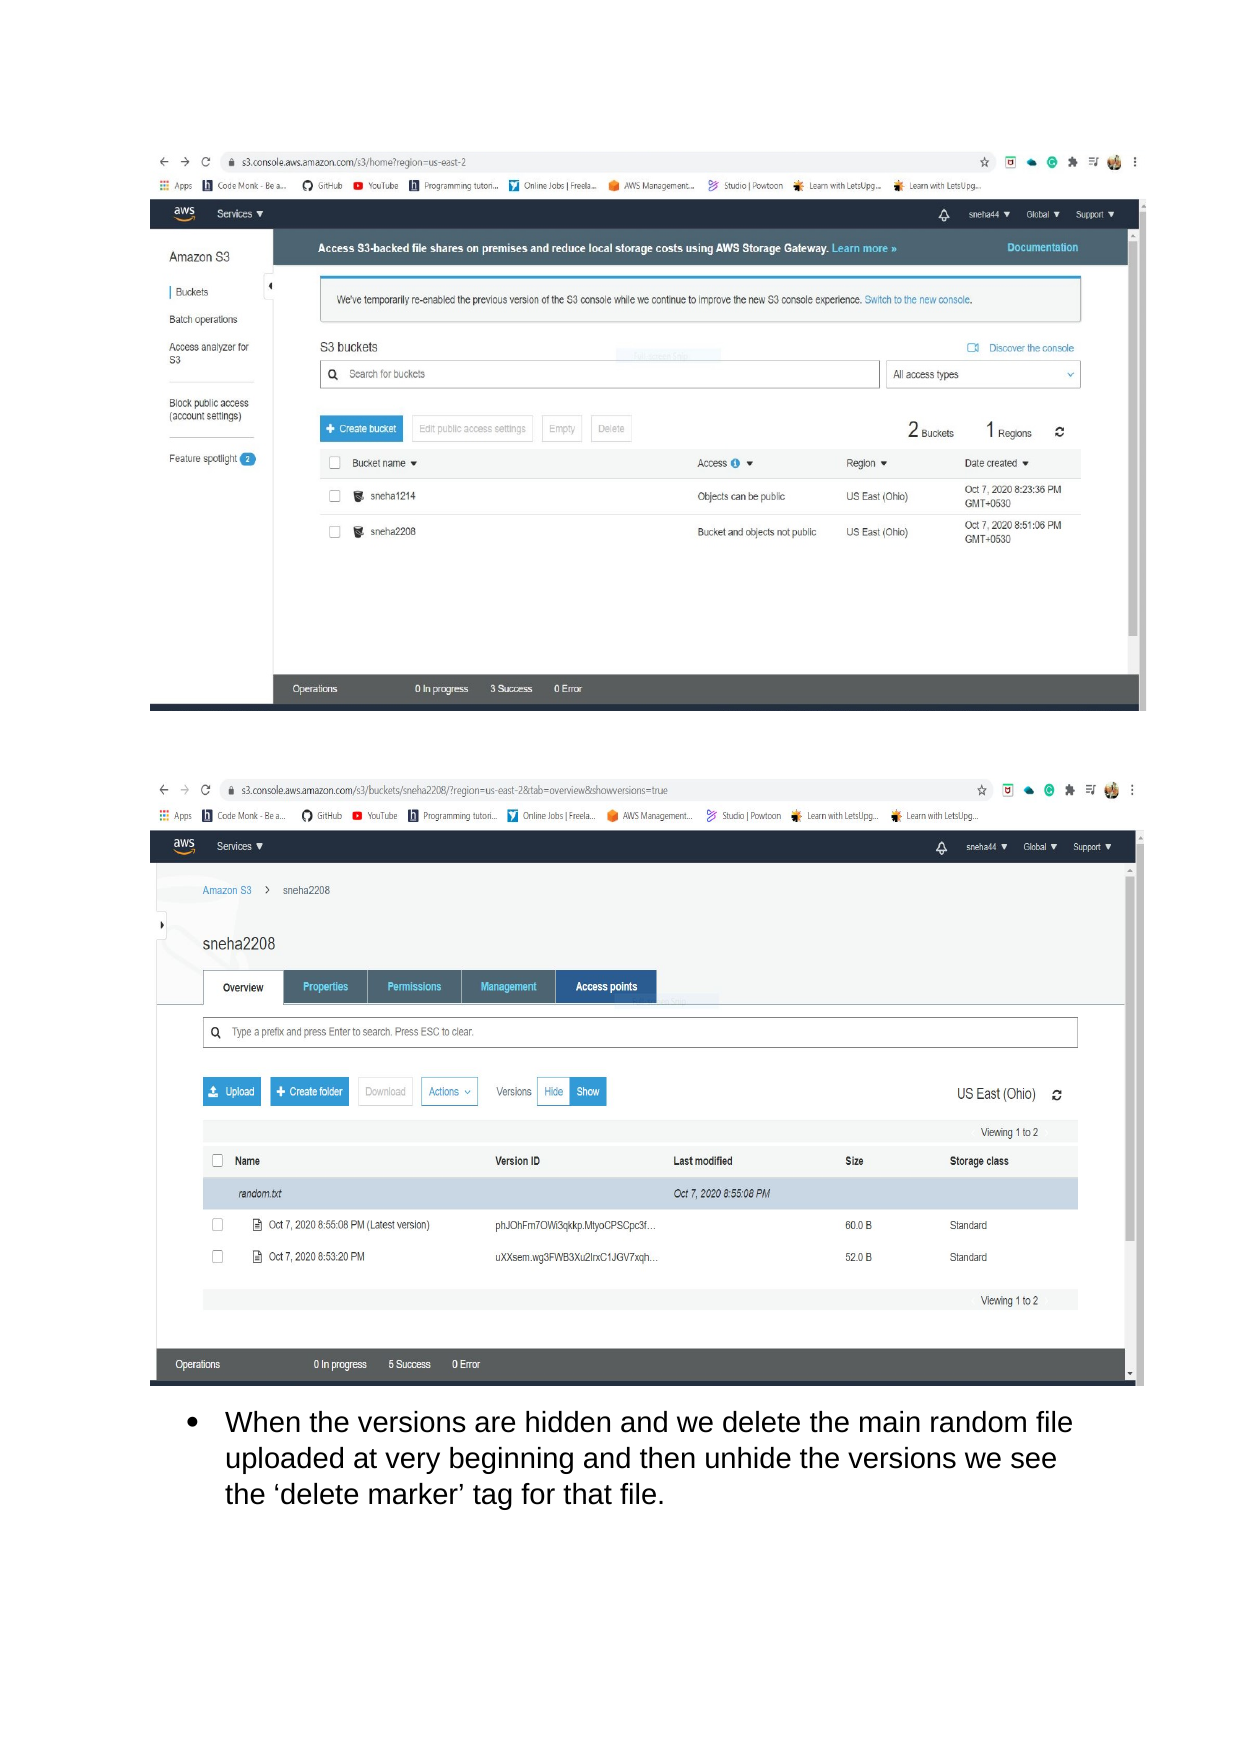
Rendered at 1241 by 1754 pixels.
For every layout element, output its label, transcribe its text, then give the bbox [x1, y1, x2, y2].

picture [150, 150, 1147, 711]
picture [150, 778, 1144, 1386]
list When the versions are hidden and we delete the main random file uploaded at very beginning and then unhide the versions we see the ‘delete marker’ tag for that file. [187, 1405, 1090, 1511]
